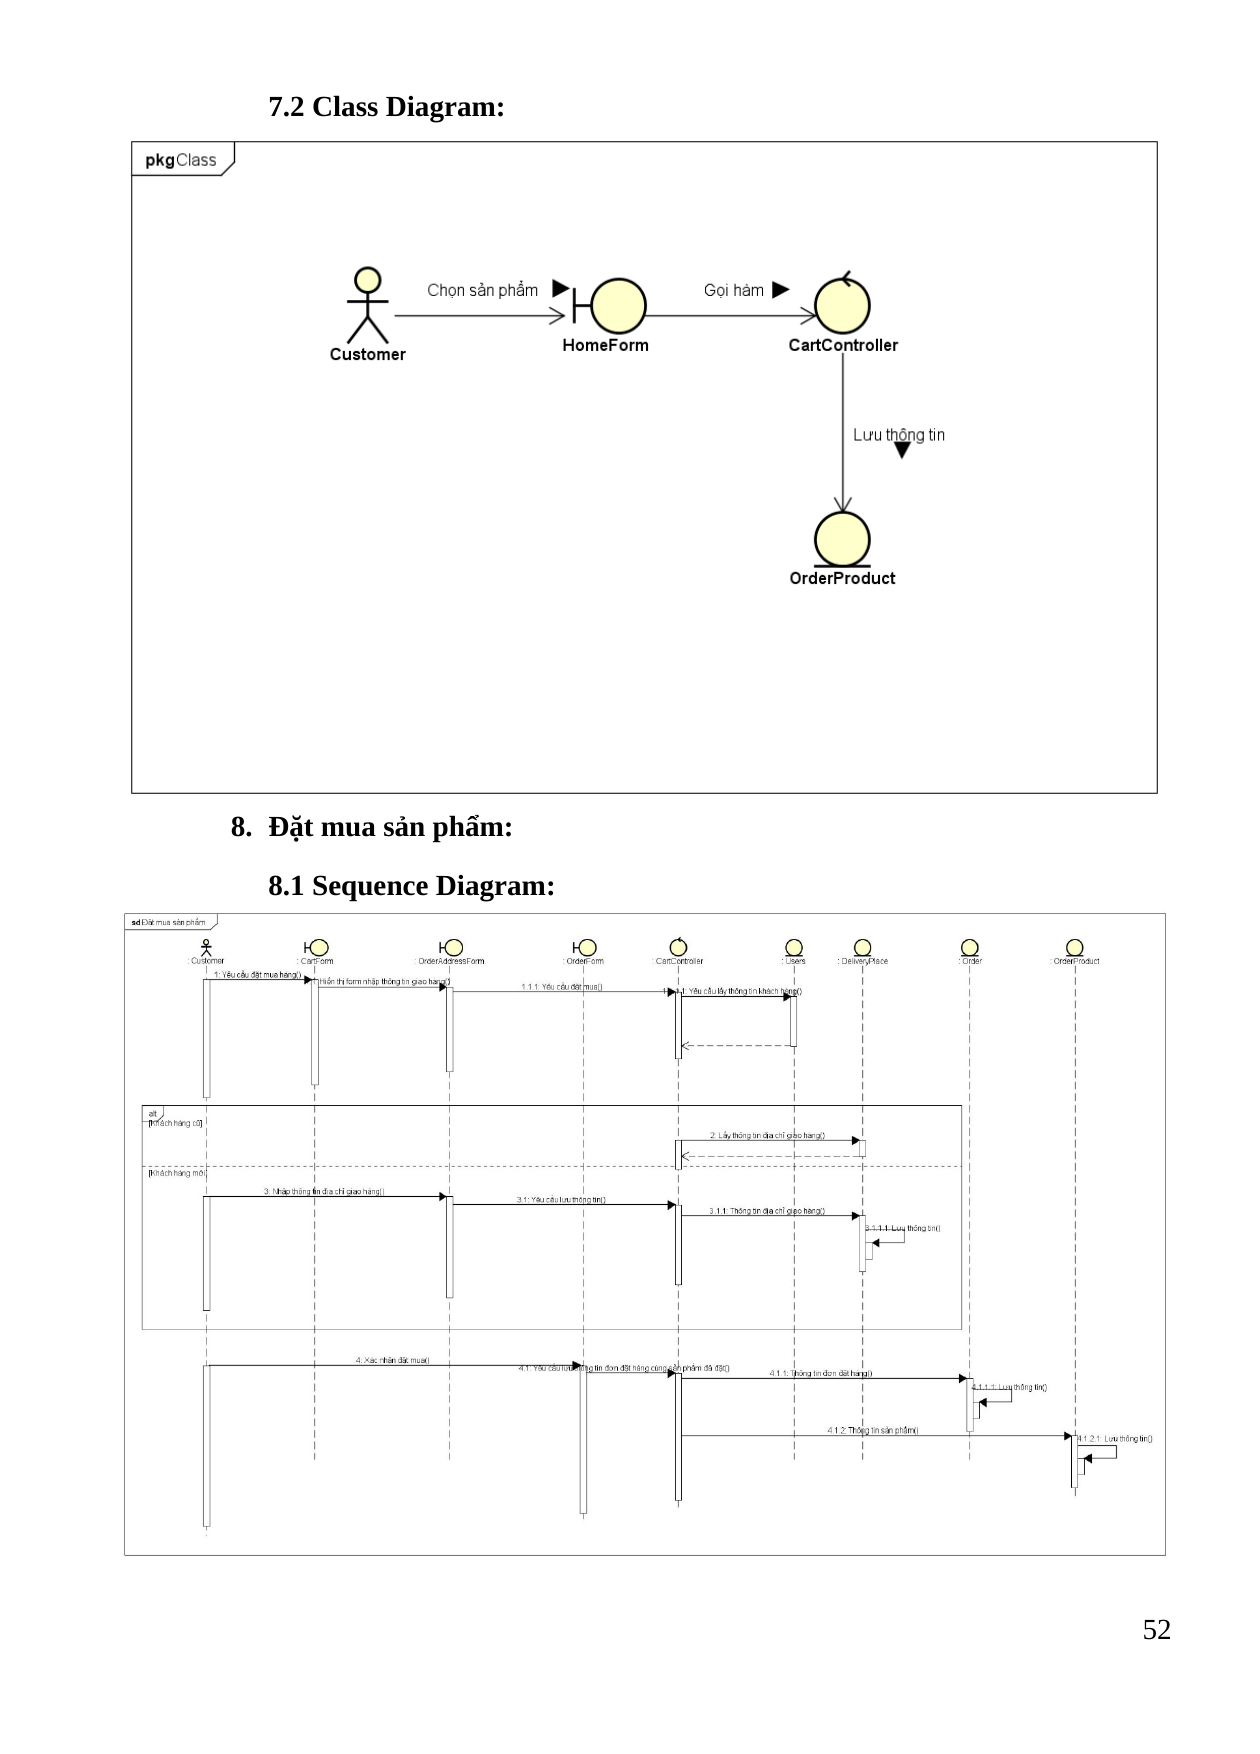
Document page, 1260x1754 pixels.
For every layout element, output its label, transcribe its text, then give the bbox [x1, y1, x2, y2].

subtitle Đặt mua sản phẩm: [231, 809, 1171, 843]
subtitle 7.2 Class Diagram: [118, 89, 1171, 122]
picture [118, 128, 1170, 806]
picture [118, 907, 1172, 1561]
subtitle 8.1 Sequence Diagram: [268, 868, 1171, 902]
